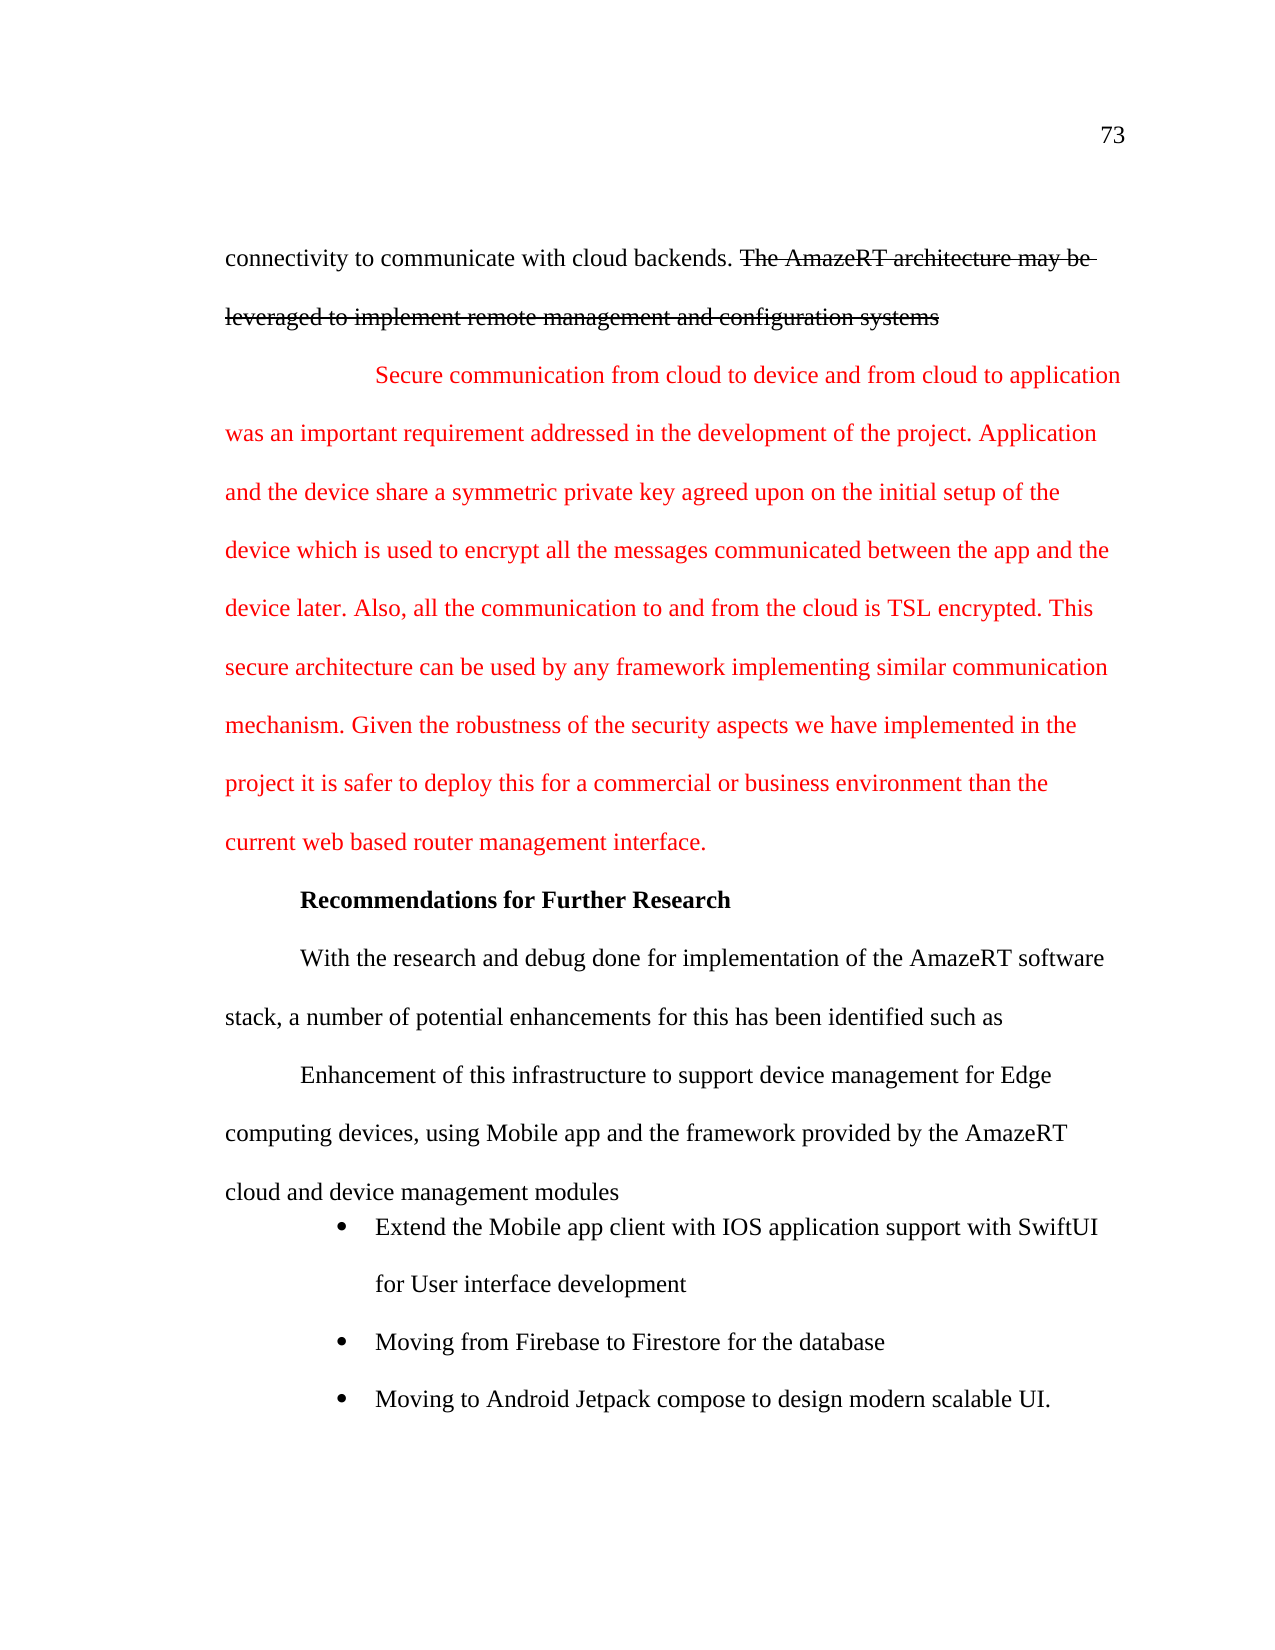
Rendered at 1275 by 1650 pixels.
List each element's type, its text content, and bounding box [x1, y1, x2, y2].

list Moving from Firebase to Firestore for the database [337, 1327, 1125, 1355]
list Moving to Android Jetpack compose to design modern scalable UI. [337, 1384, 1125, 1413]
subtitle Recommendations for Further Research [225, 862, 1125, 920]
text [225, 220, 1125, 337]
text Secure communication from cloud to device and from cloud to application was an important requirement addressed in the development of the project. Application and the device share a symmetric private key agreed upon on the initial setup of the device which is used to encrypt all the messages communicated between the app and the device later. Also, all the communication to and from the cloud is TSL encrypted. This secure architecture can be used by any framework implementing similar communication mechanism. Given the robustness of the security aspects we have implemented in the project it is safer to deploy this for a commercial or business environment than the current web based router management interface. [225, 337, 1125, 862]
list Extend the Mobile app client with IOS application support with SwiftUI for User interface development [337, 1212, 1125, 1298]
text Enhancement of this infrastructure to support device management for Edge computing devices, using Mobile app and the framework provided by the AmazeRT cloud and device management modules [225, 1037, 1125, 1212]
text With the research and debug done for implementation of the AmazeRT software stack, a number of potential enhancements for this has been identified such as [225, 920, 1125, 1037]
